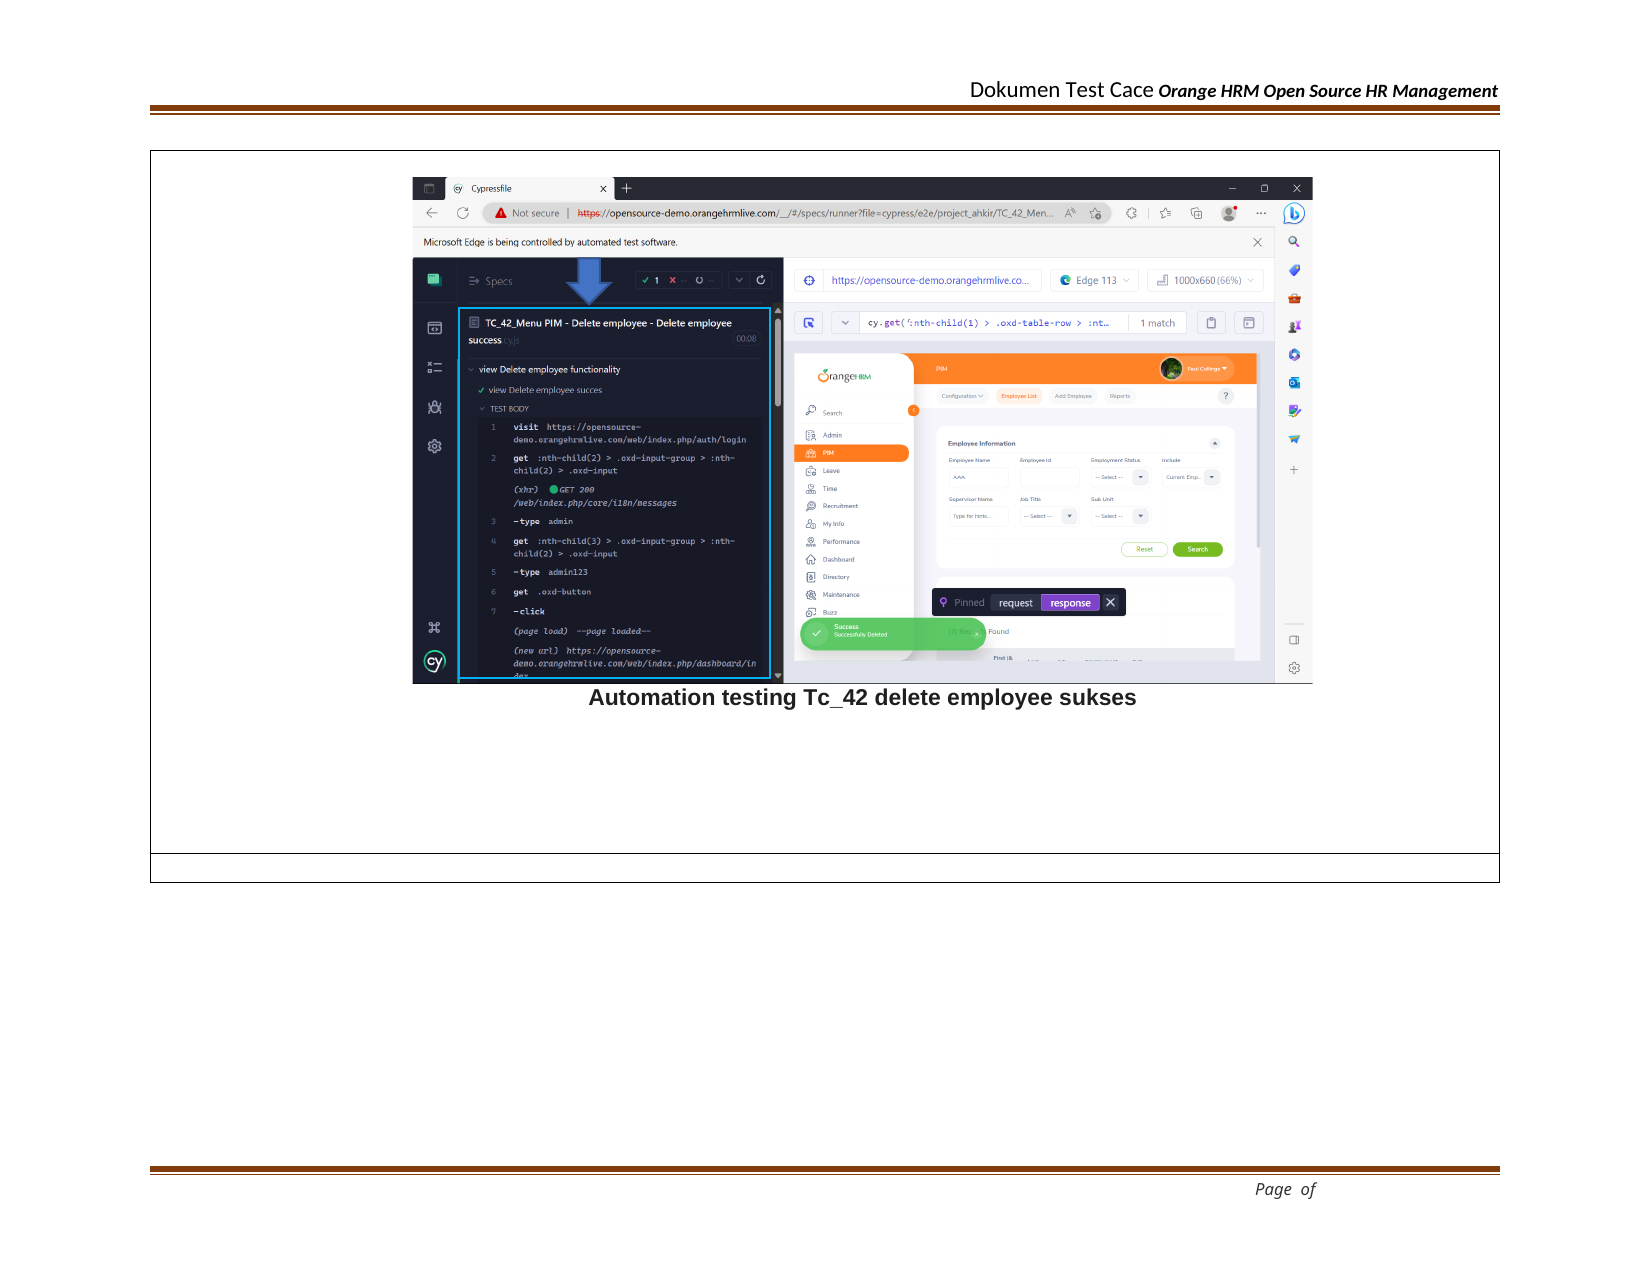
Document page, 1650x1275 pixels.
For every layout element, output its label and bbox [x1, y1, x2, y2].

picture [412, 177, 1313, 684]
table_cell [151, 854, 1499, 882]
table_cell [151, 151, 1499, 853]
